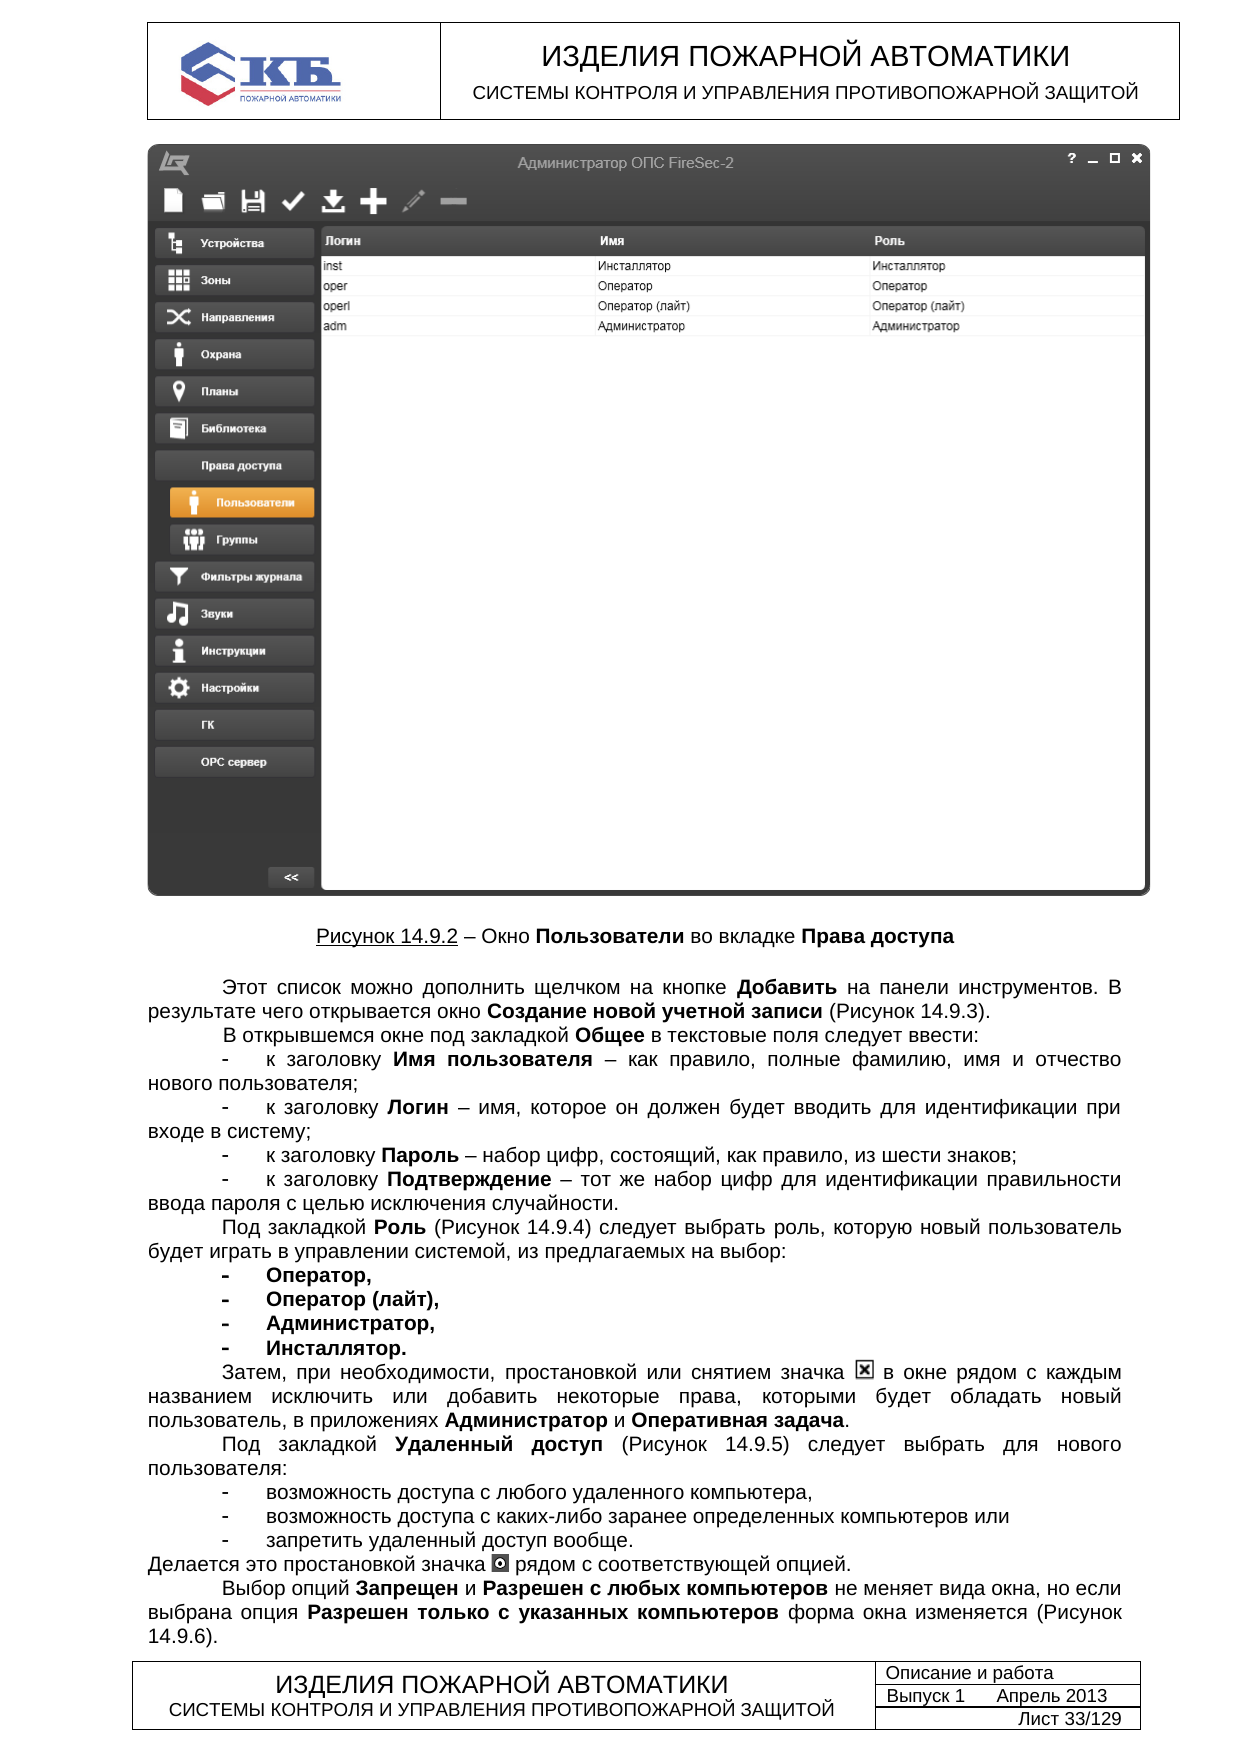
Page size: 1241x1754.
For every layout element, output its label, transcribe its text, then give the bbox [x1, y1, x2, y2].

list Инсталлятор. [148, 1335, 1122, 1359]
list Оператор, [148, 1263, 1122, 1287]
list к заголовку Пароль – набор цифр, состоящий, как правило, из шести знаков; [148, 1143, 1122, 1167]
list Этот список можно дополнить щелчком на кнопке Добавить на панели инструментов. В результате чего открывается окно Создание новой учетной записи (Рисунок 14.9.3). [148, 975, 1122, 1023]
list к заголовку Имя пользователя – как правило, полные фамилию, имя и отчество нового пользователя; [148, 1047, 1122, 1095]
picture [147, 144, 1151, 896]
list Под закладкой Удаленный доступ (Рисунок 14.9.5) следует выбрать для нового пользователя: [148, 1432, 1122, 1480]
list В открывшемся окне под закладкой Общее в текстовые поля следует ввести: [148, 1023, 1122, 1047]
list Оператор (лайт), [148, 1287, 1122, 1311]
picture [177, 34, 354, 115]
list к заголовку Логин – имя, которое он должен будет вводить для идентификации при входе в систему; [148, 1095, 1122, 1143]
list к заголовку Подтверждение – тот же набор цифр для идентификации правильности ввода пароля с целью исключения случайности. [148, 1167, 1122, 1215]
list Затем, при необходимости, простановкой или снятием значка в окне рядом с каждым названием исключить или добавить некоторые права, которыми будет обладать новый пользователь, в приложениях Администратор и Оперативная задача. [148, 1359, 1122, 1432]
list Администратор, [148, 1311, 1122, 1335]
list Делается это простановкой значка рядом с соответствующей опцией. [148, 1552, 1122, 1576]
picture [491, 1554, 509, 1572]
list возможность доступа с любого удаленного компьютера, [148, 1480, 1122, 1504]
picture [854, 1359, 875, 1380]
list Под закладкой Роль (Рисунок 14.9.4) следует выбрать роль, которую новый пользователь будет играть в управлении системой, из предлагаемых на выбор: [148, 1215, 1122, 1263]
list Выбор опций Запрещен и Разрешен с любых компьютеров не меняет вида окна, но если выбрана опция Разрешен только с указанных компьютеров форма окна изменяется (Рисунок 14.9.6). [148, 1576, 1122, 1648]
list запретить удаленный доступ вообще. [148, 1528, 1122, 1552]
list Рисунок 14.9.2 – Окно Пользователи во вкладке Права доступа [148, 924, 1122, 948]
list возможность доступа с каких-либо заранее определенных компьютеров или [148, 1504, 1122, 1528]
